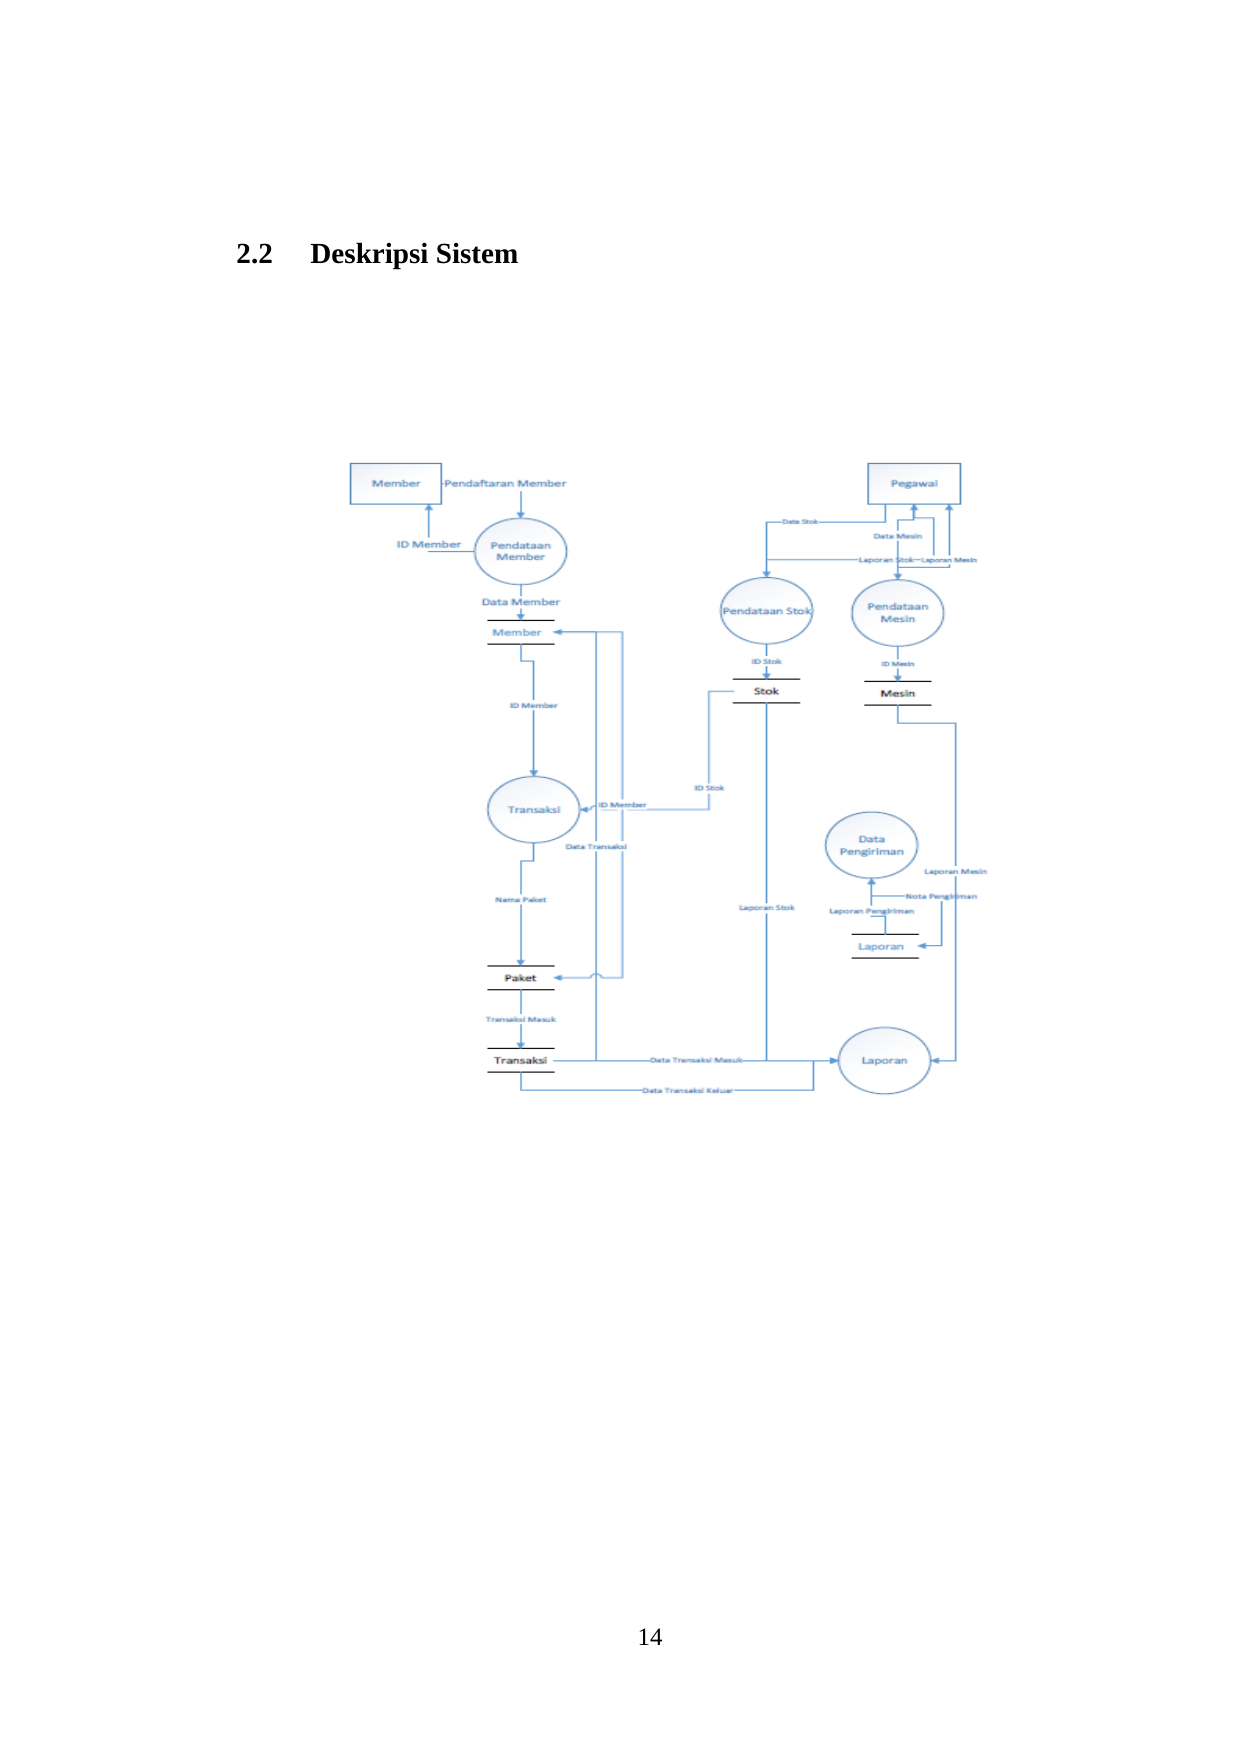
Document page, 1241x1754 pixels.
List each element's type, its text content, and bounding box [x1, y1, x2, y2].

list Deskripsi Sistem [236, 236, 1063, 270]
picture [311, 437, 999, 1136]
